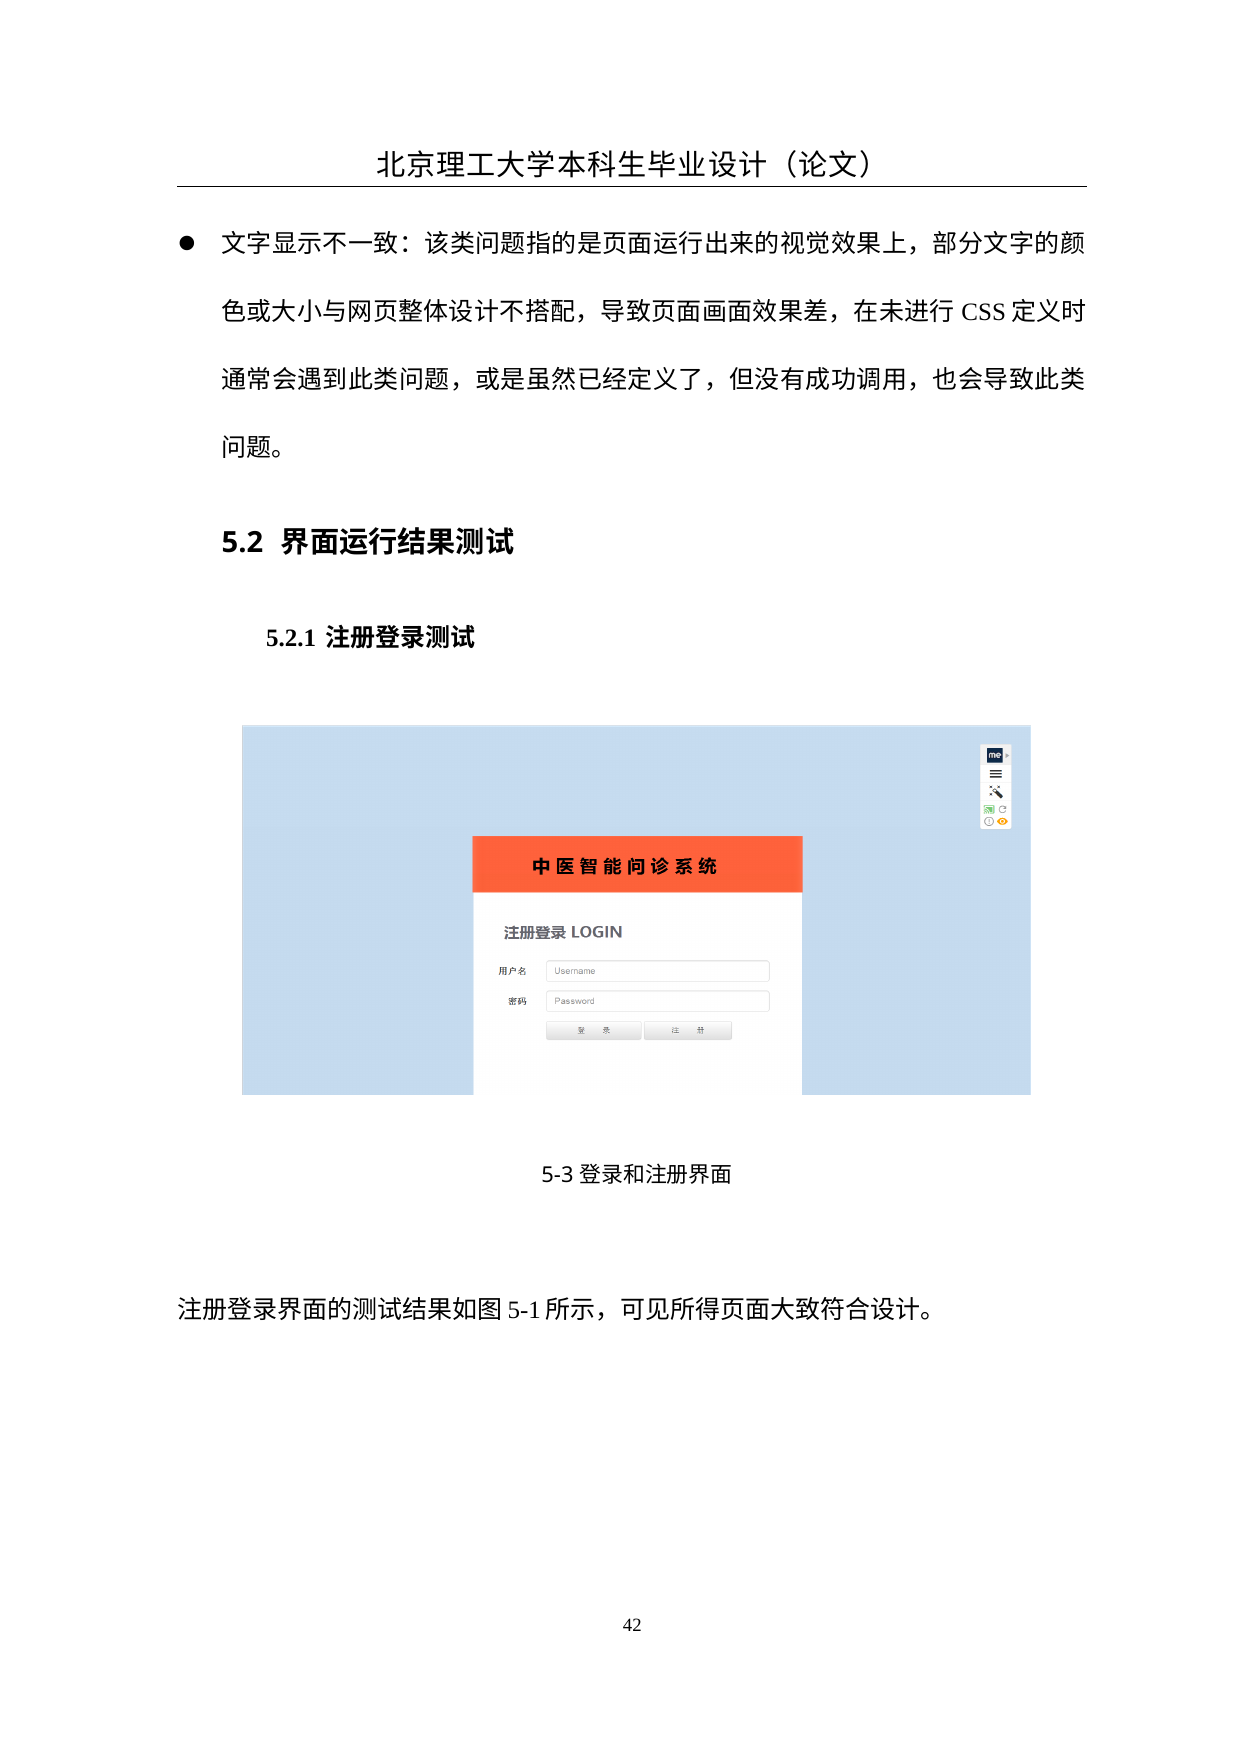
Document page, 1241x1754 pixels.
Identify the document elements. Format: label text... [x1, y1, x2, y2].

subtitle 注册登录测试 [266, 601, 1087, 669]
subtitle 界面运行结果测试 [221, 506, 1087, 574]
text 注册登录界面的测试结果如图5-1所示，可见所得页面大致符合设计。 [177, 1273, 1087, 1341]
picture [242, 725, 1031, 1095]
list 文字显示不一致：该类问题指的是页面运行出来的视觉效果上，部分文字的颜色或大小与网页整体设计不搭配，导致页面画面效果差，在未进行CSS定义时通常会遇到此类问题，或是虽然已经定义了，但没有成功调用，也会导致此类问题。 [177, 207, 1087, 479]
